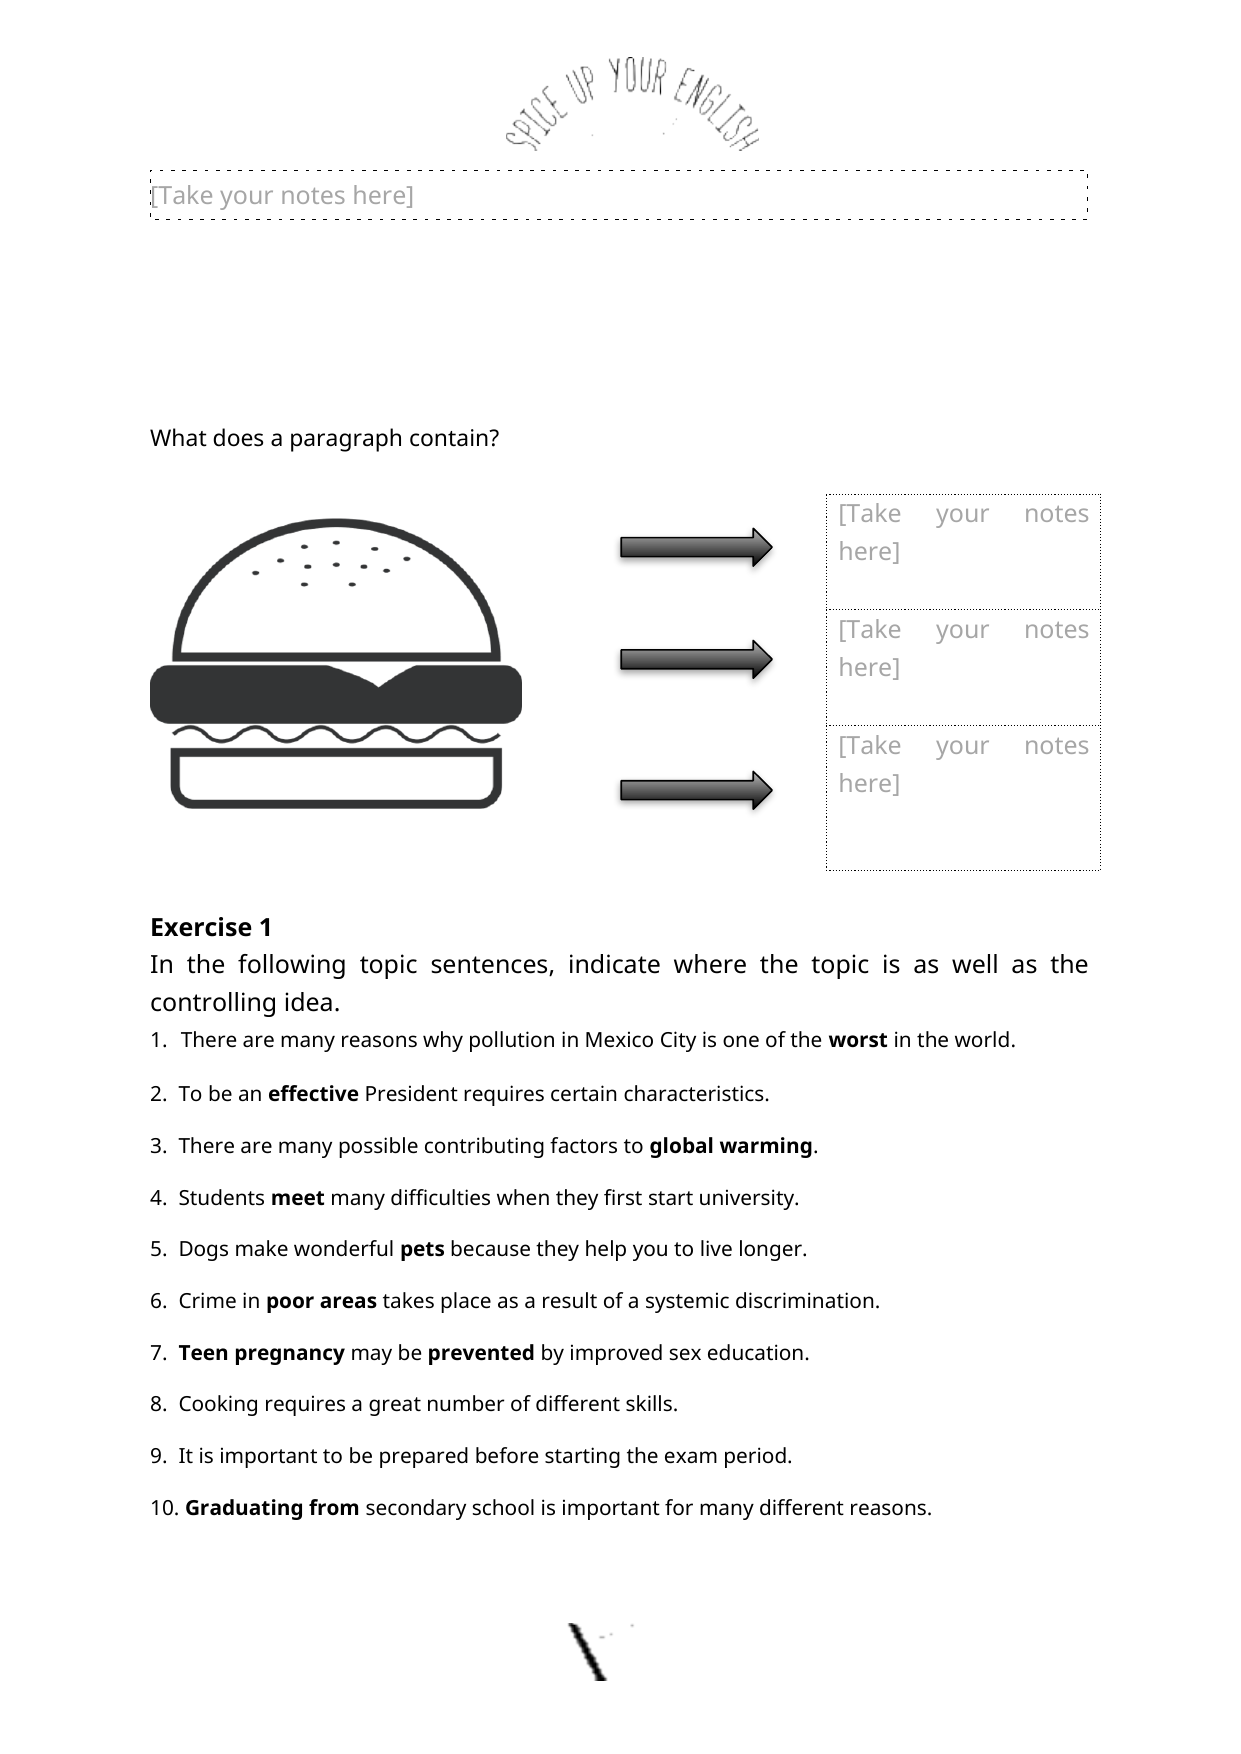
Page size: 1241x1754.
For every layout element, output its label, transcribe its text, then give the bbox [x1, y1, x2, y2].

text 3. There are many possible contributing factors to global warming. [150, 1127, 1090, 1164]
picture [150, 509, 522, 815]
text 8. Cooking requires a great number of different skills. [150, 1385, 1090, 1422]
text 7. Teen pregnancy may be prevented by improved sex education. [150, 1333, 1090, 1371]
text 10. Graduating from secondary school is important for many different reasons. [150, 1488, 1090, 1526]
table_cell [533, 725, 827, 869]
table_header [533, 494, 827, 609]
text 4. Students meet many difficulties when they first start university. [150, 1178, 1090, 1216]
table_header [139, 494, 533, 869]
table_cell [Take your notes here] [827, 725, 1101, 869]
text In the following topic sentences, indicate where the topic is as well as the controlling idea. [150, 946, 1090, 1021]
text Exercise 1 [150, 908, 1090, 946]
text 5. Dogs make wonderful pets because they help you to live longer. [150, 1230, 1090, 1267]
text 1. There are many reasons why pollution in Mexico City is one of the worst in the world. [150, 1021, 1090, 1058]
text What does a paragraph contain? [150, 418, 1090, 456]
table_header [Take your notes here] [827, 494, 1101, 609]
text 9. It is important to be prepared before starting the exam period. [150, 1437, 1090, 1474]
table_cell [533, 609, 827, 725]
text 6. Crime in poor areas takes place as a result of a systemic discrimination. [150, 1282, 1090, 1319]
text 2. To be an effective President requires certain characteristics. [150, 1075, 1090, 1112]
table_cell [Take your notes here] [827, 609, 1101, 725]
